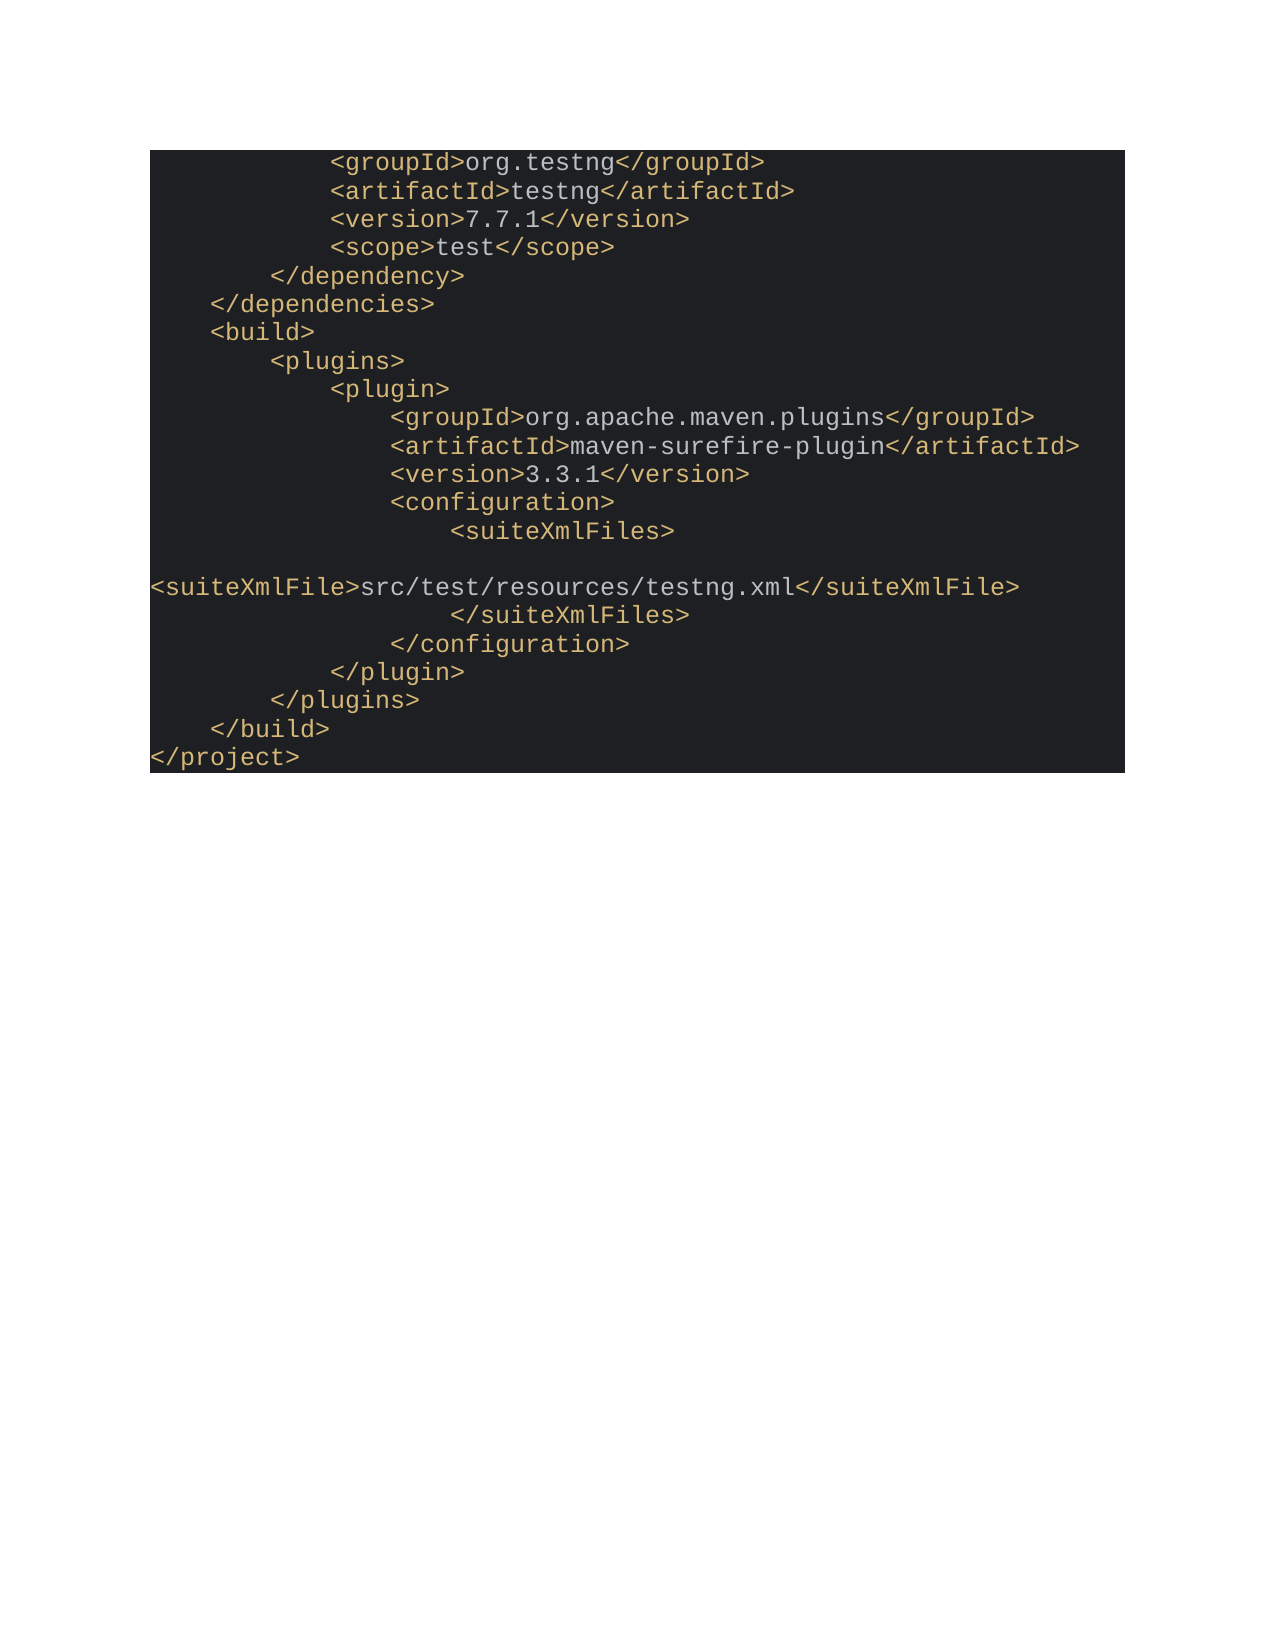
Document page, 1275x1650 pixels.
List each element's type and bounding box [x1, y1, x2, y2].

text [150, 150, 1125, 773]
